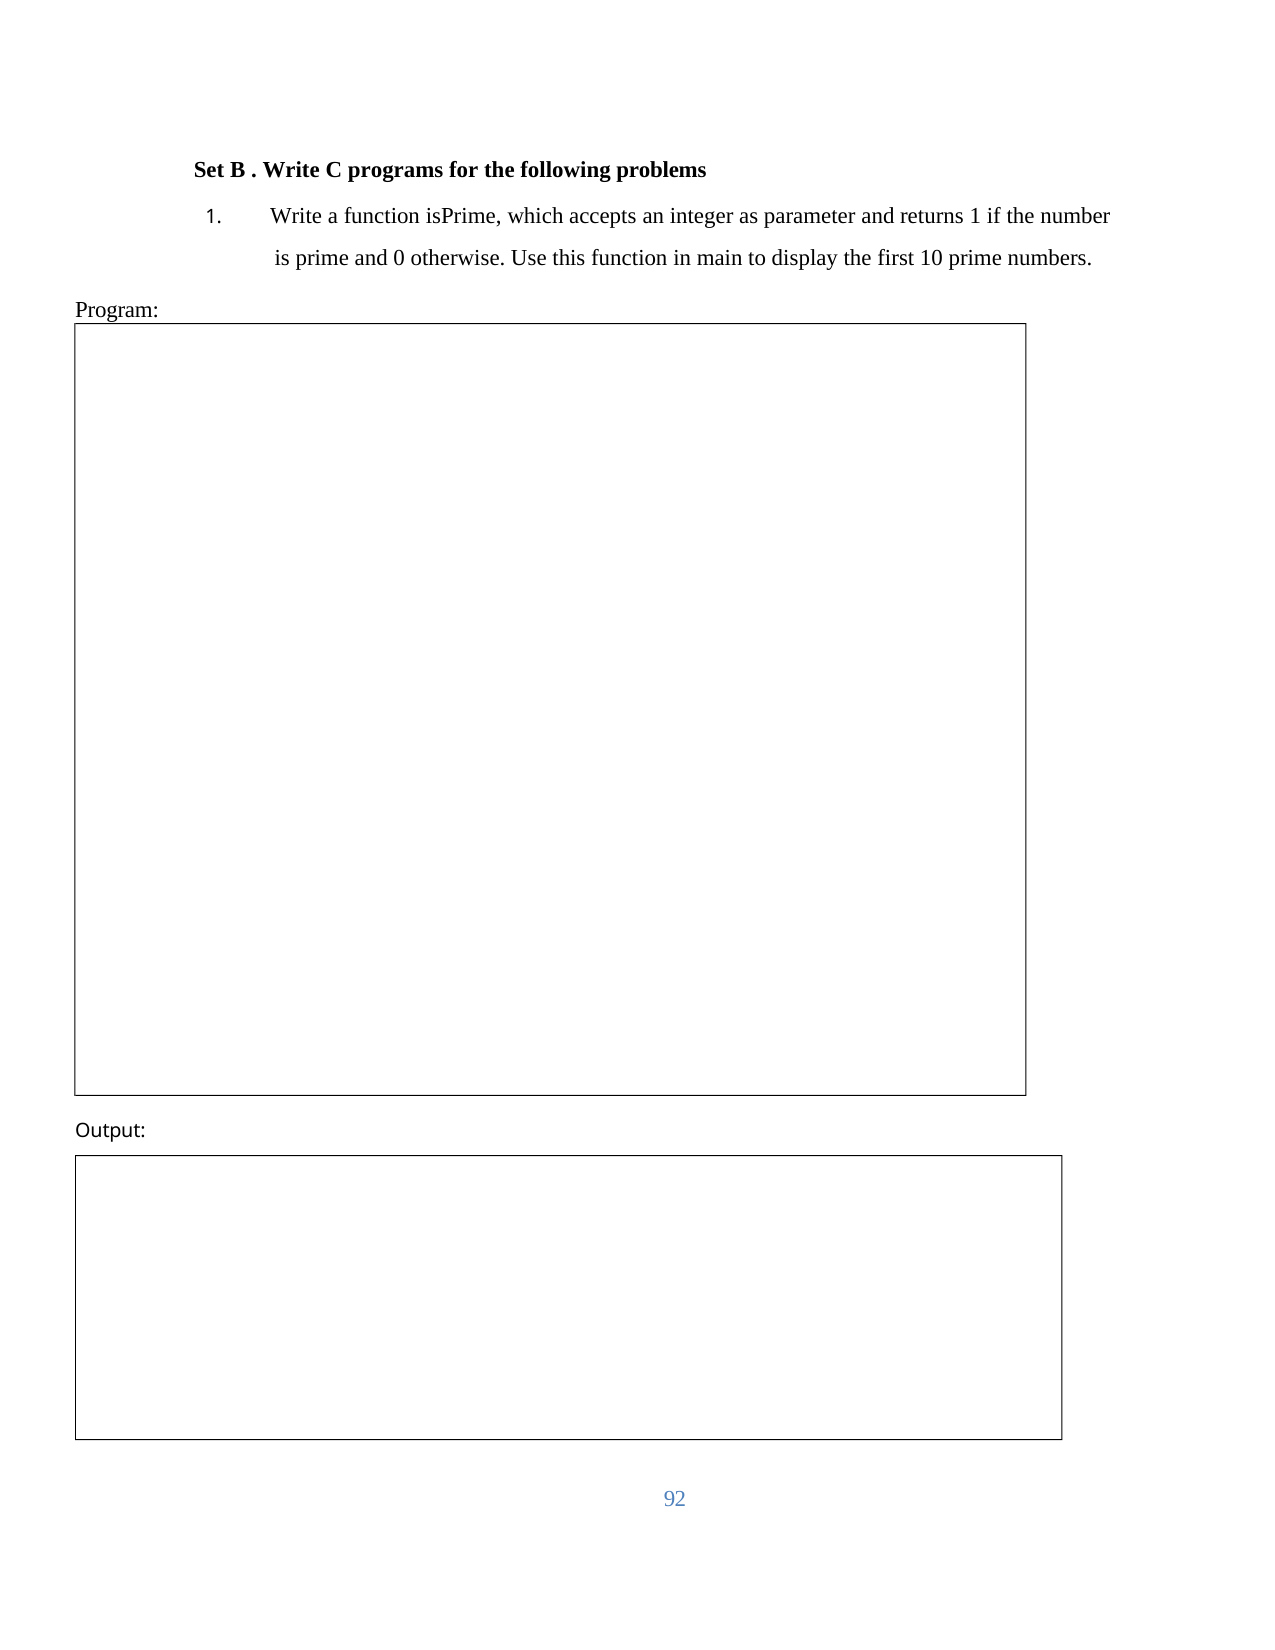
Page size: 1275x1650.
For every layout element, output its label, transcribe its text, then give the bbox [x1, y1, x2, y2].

text Output: [75, 343, 1275, 1143]
text Program: [75, 296, 1275, 322]
list Write a function isPrime, which accepts an integer as parameter and returns 1 if the number is prime and 0 otherwise. Use this function in main to display the first 10 prime numbers. [205, 202, 1126, 270]
subtitle Set B . Write C programs for the following problems [193, 156, 1275, 182]
